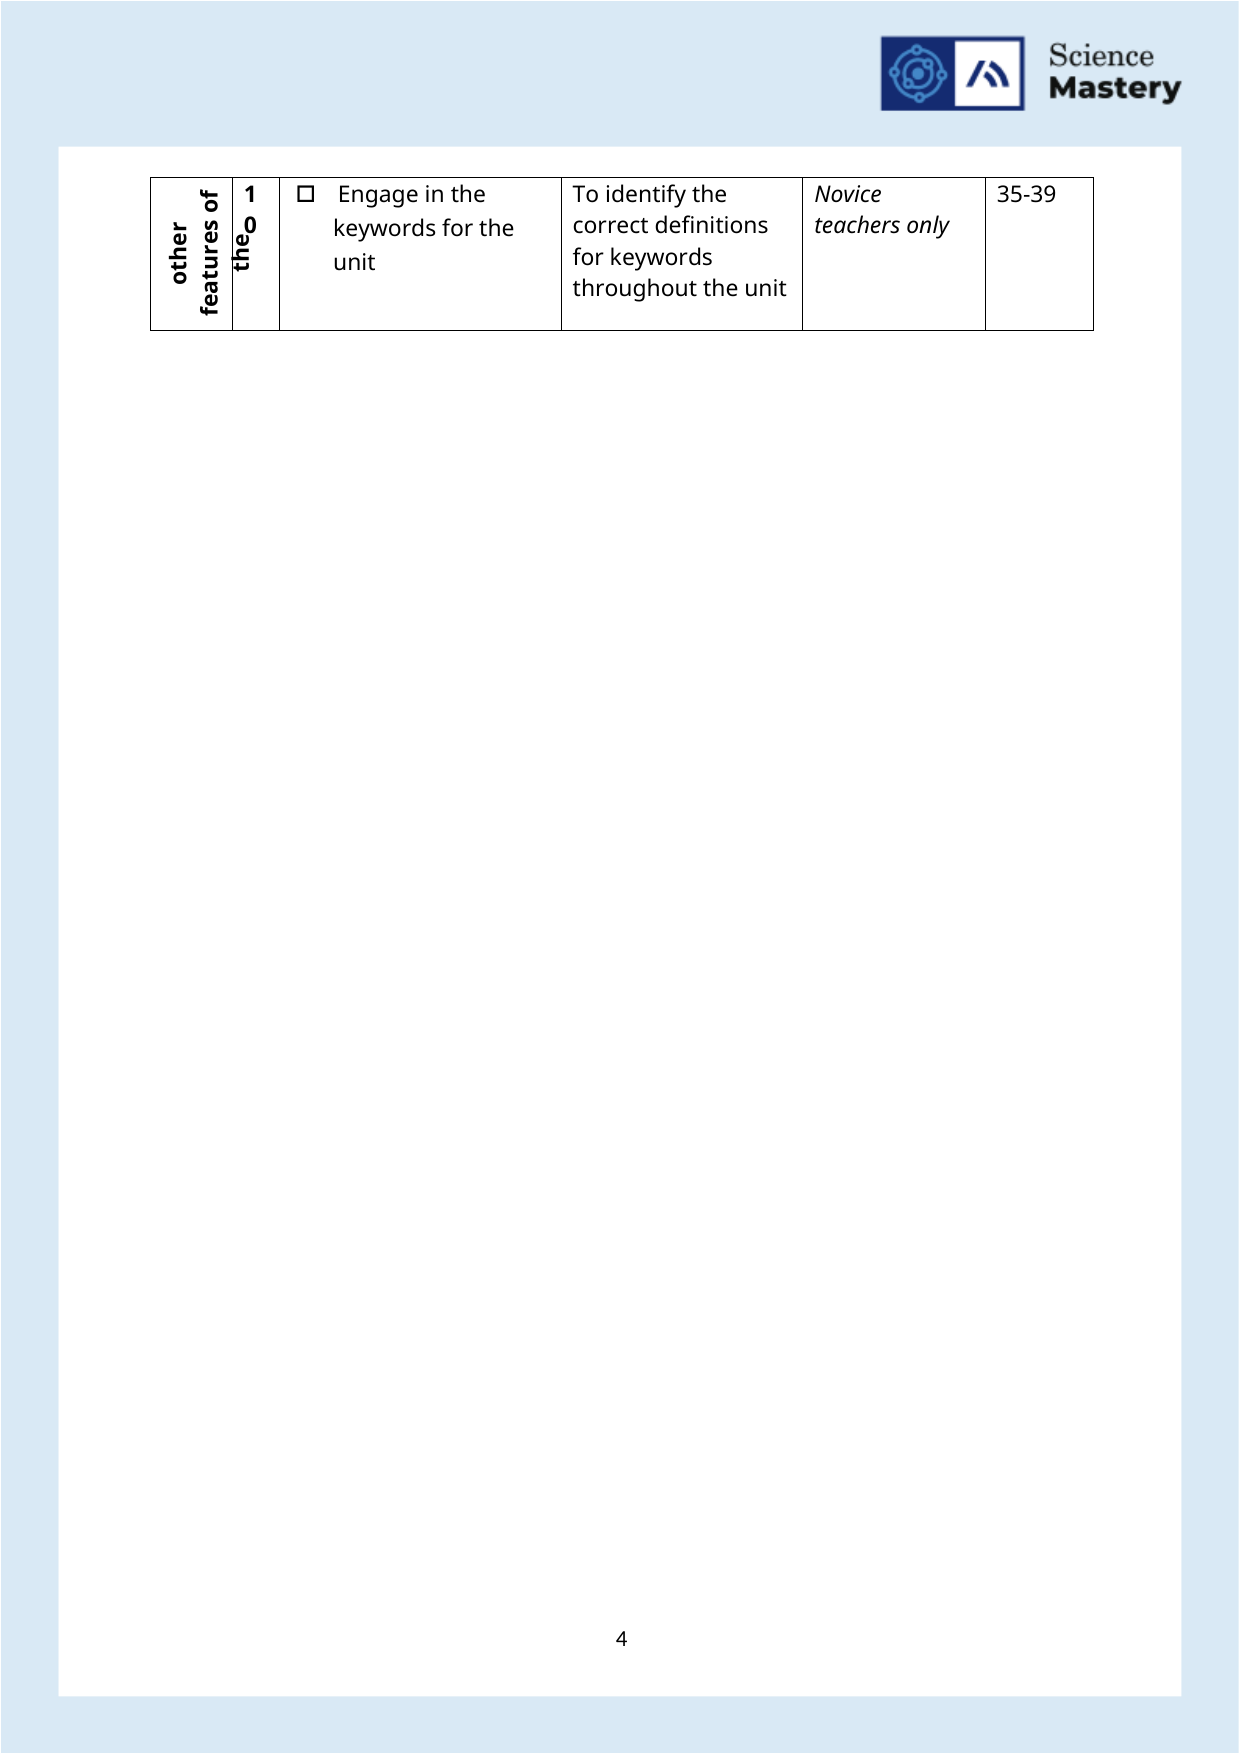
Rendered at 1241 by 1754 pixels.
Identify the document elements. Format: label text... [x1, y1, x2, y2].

table_cell 35-39 [986, 178, 1093, 329]
table_cell To identify the correct definitions for keywords throughout the unit [562, 178, 802, 329]
table_cell 10 [233, 178, 279, 329]
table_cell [151, 178, 232, 329]
table_cell Novice teachers only [803, 178, 985, 329]
table_cell Engage in the keywords for the unit [280, 178, 561, 329]
